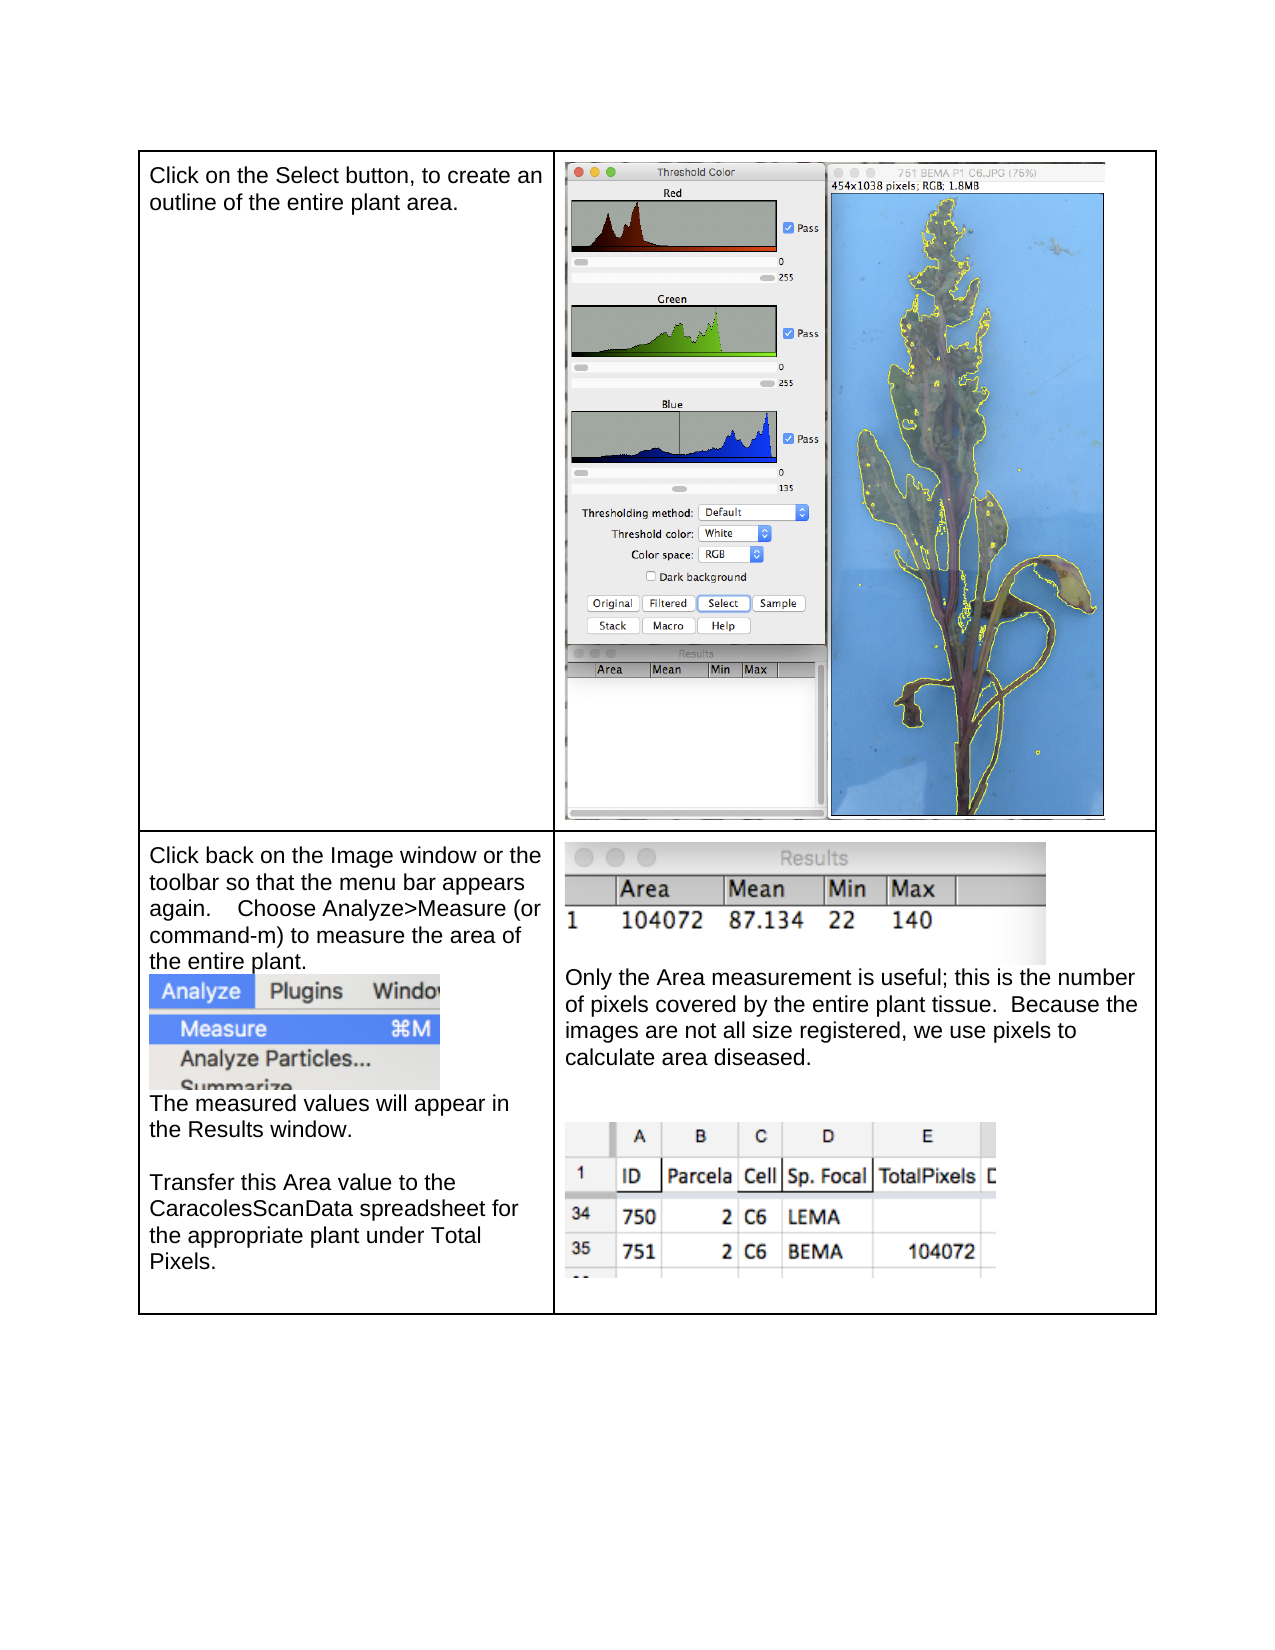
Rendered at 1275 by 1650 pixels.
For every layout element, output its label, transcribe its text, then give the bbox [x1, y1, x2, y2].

picture [564, 162, 1106, 820]
table_cell [555, 152, 1155, 830]
picture [149, 974, 440, 1090]
table_cell Only the Area measurement is useful; this is the number of pixels covered by the entire plant tissue. Because the images are not all size registered, we use pixels to calculate area diseased. [555, 832, 1155, 1313]
table_cell Click back on the Image window or the toolbar so that the menu bar appears again. Choose Analyze>Measure (or command-m) to measure the area of the entire plant. The measured values will appear in the Results window. Transfer this Area value to the CaracolesScanData spreadsheet for the appropriate plant under Total Pixels. [140, 832, 553, 1313]
picture [564, 842, 1046, 965]
table_cell Click on the Select button, to create an outline of the entire plant area. [140, 152, 553, 830]
picture [564, 1122, 996, 1278]
